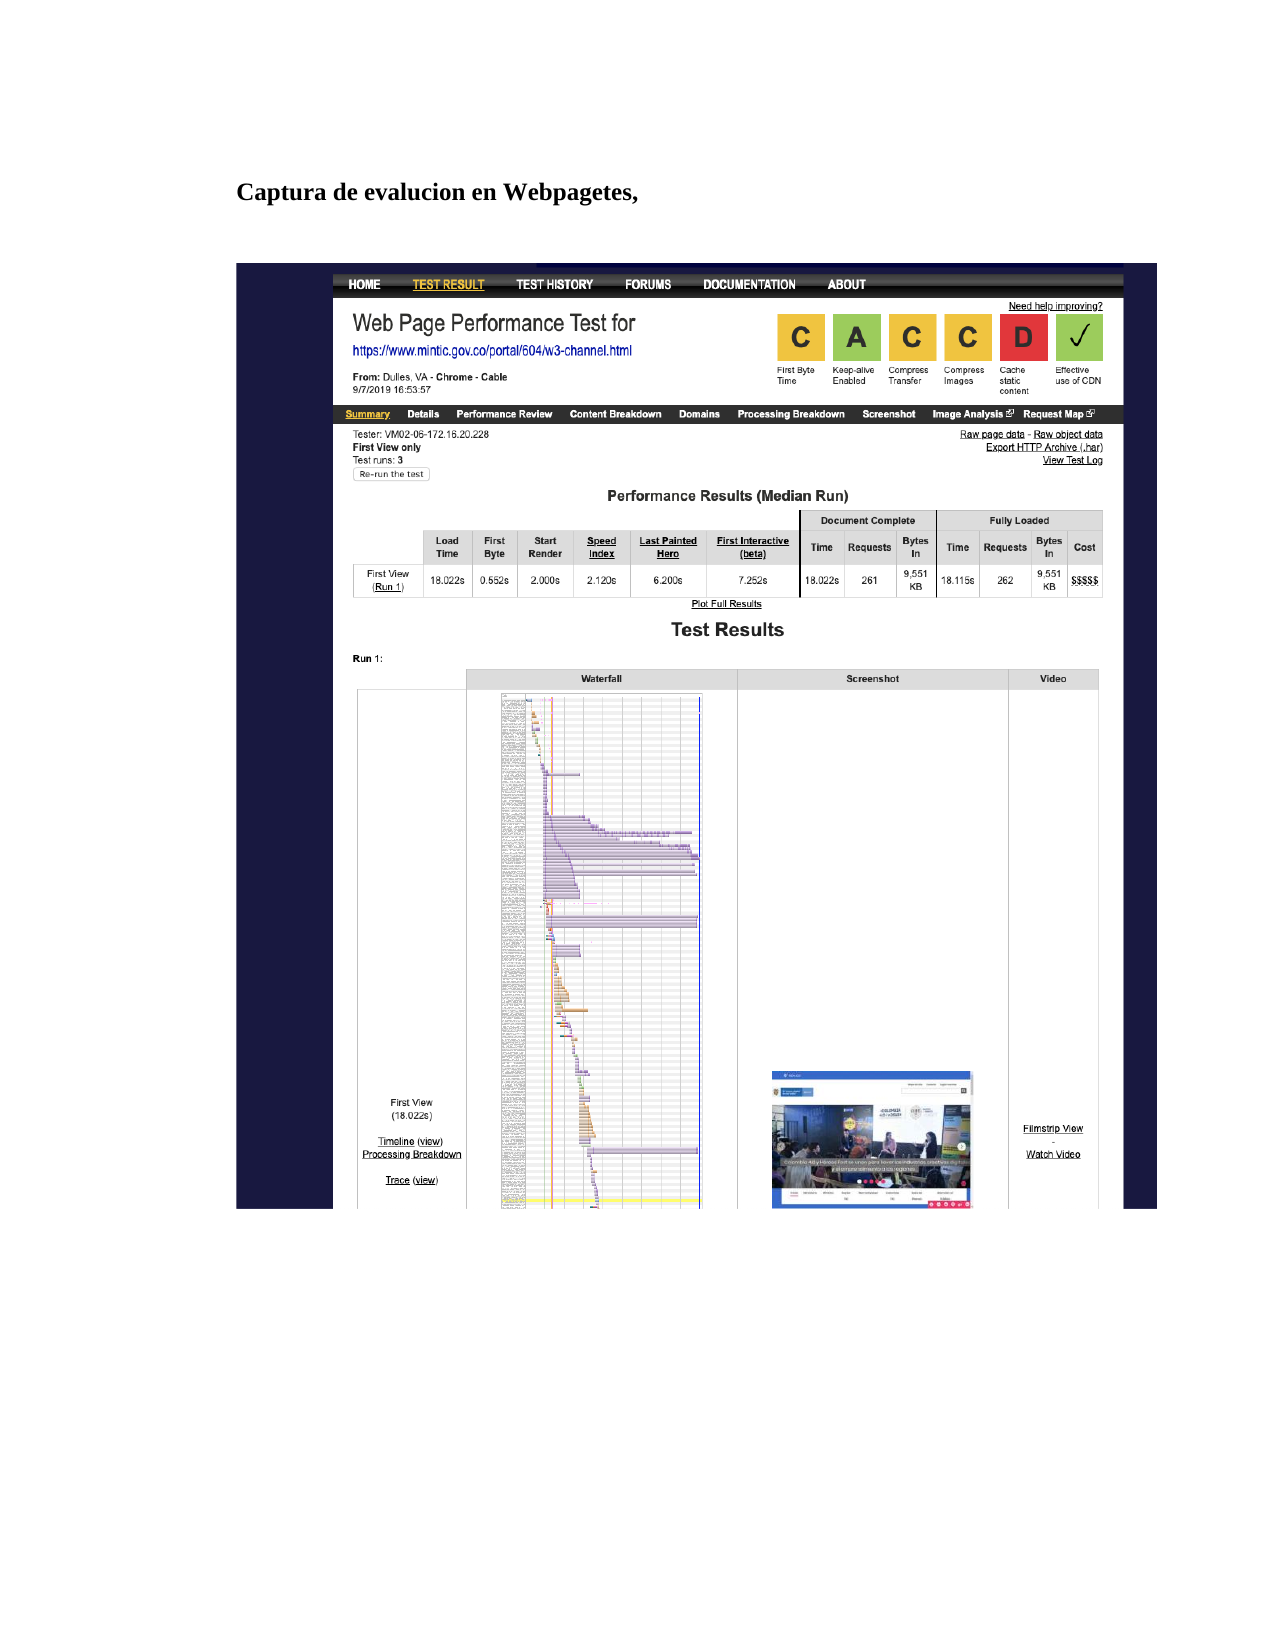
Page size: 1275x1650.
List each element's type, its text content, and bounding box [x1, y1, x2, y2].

text Captura de evalucion en Webpagetes, [236, 177, 1157, 206]
picture [236, 263, 1157, 1209]
